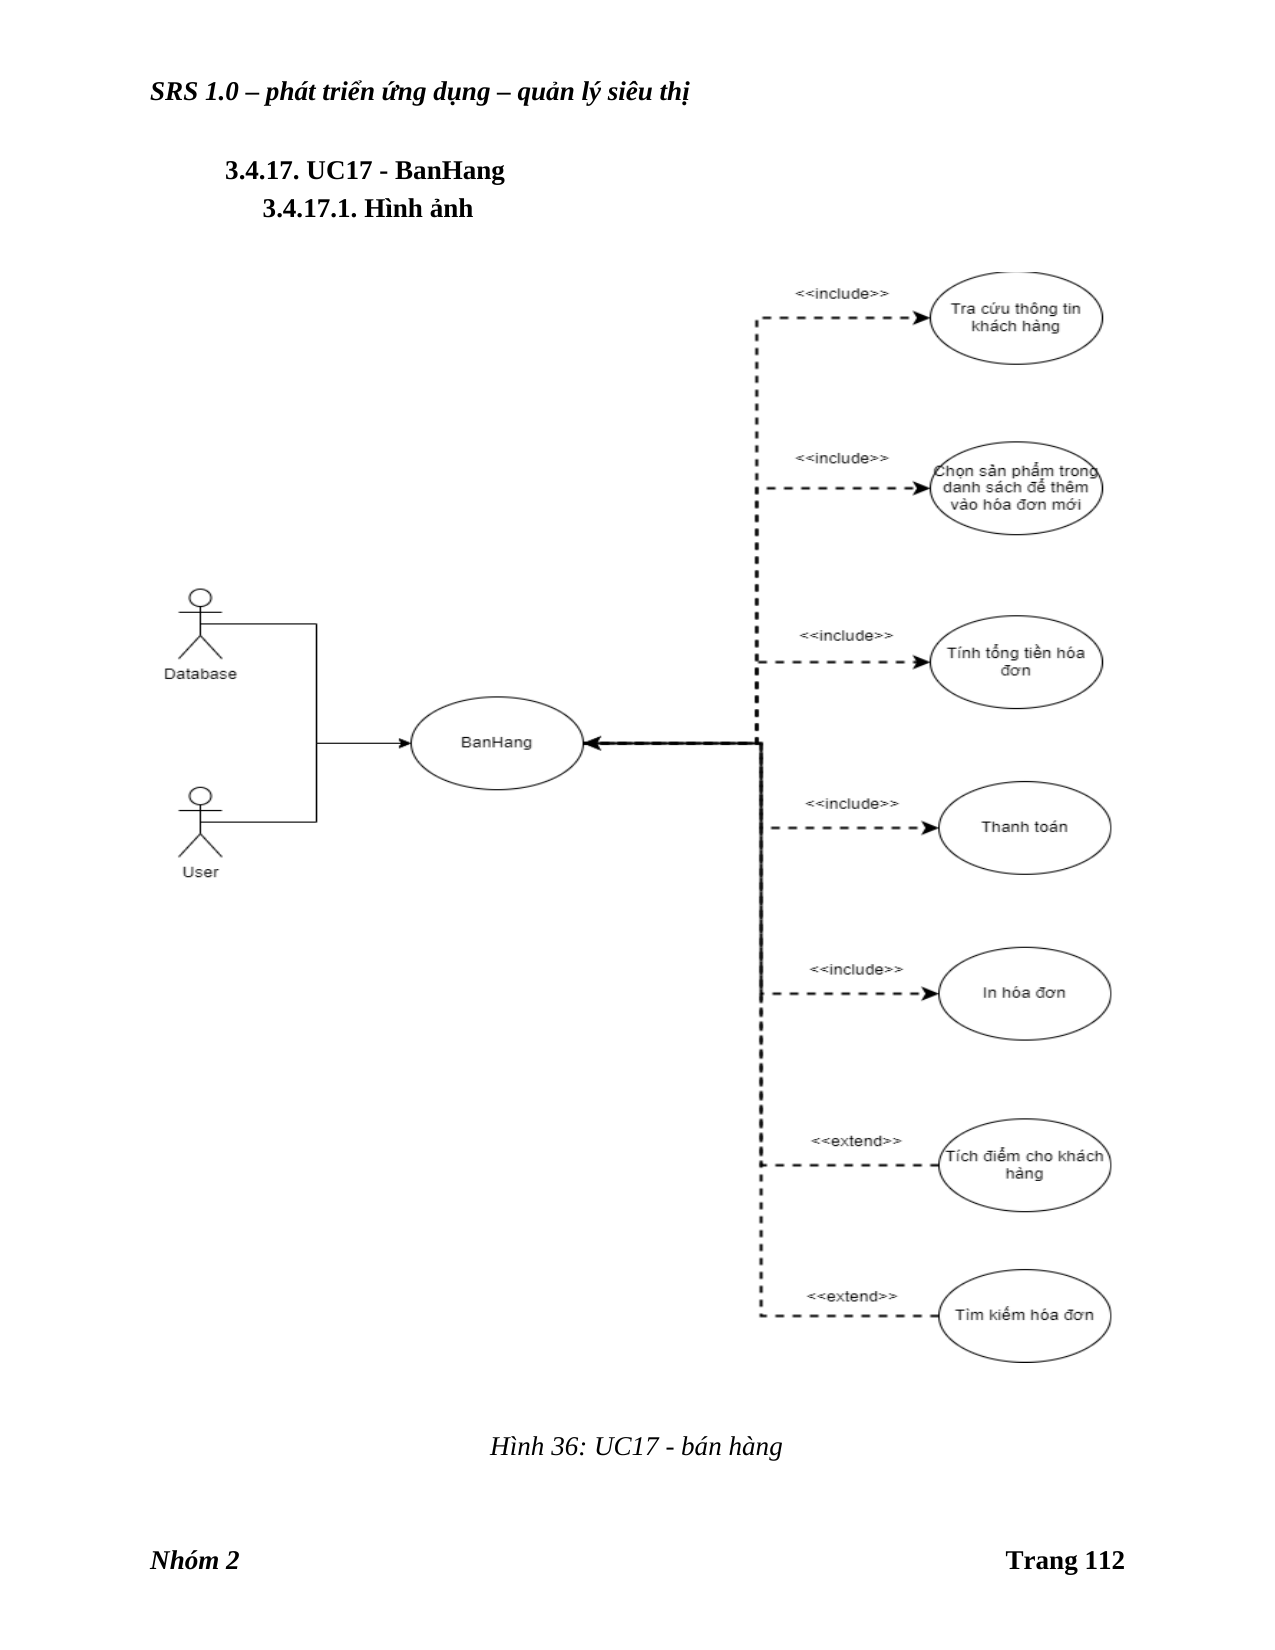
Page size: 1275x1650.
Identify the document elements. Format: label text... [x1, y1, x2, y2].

subtitle Hình ảnh [262, 192, 1125, 223]
subtitle UC17 - BanHang [225, 154, 1125, 185]
picture [164, 272, 1112, 1363]
text Hình 36: UC17 - bán hàng [150, 1431, 1125, 1462]
